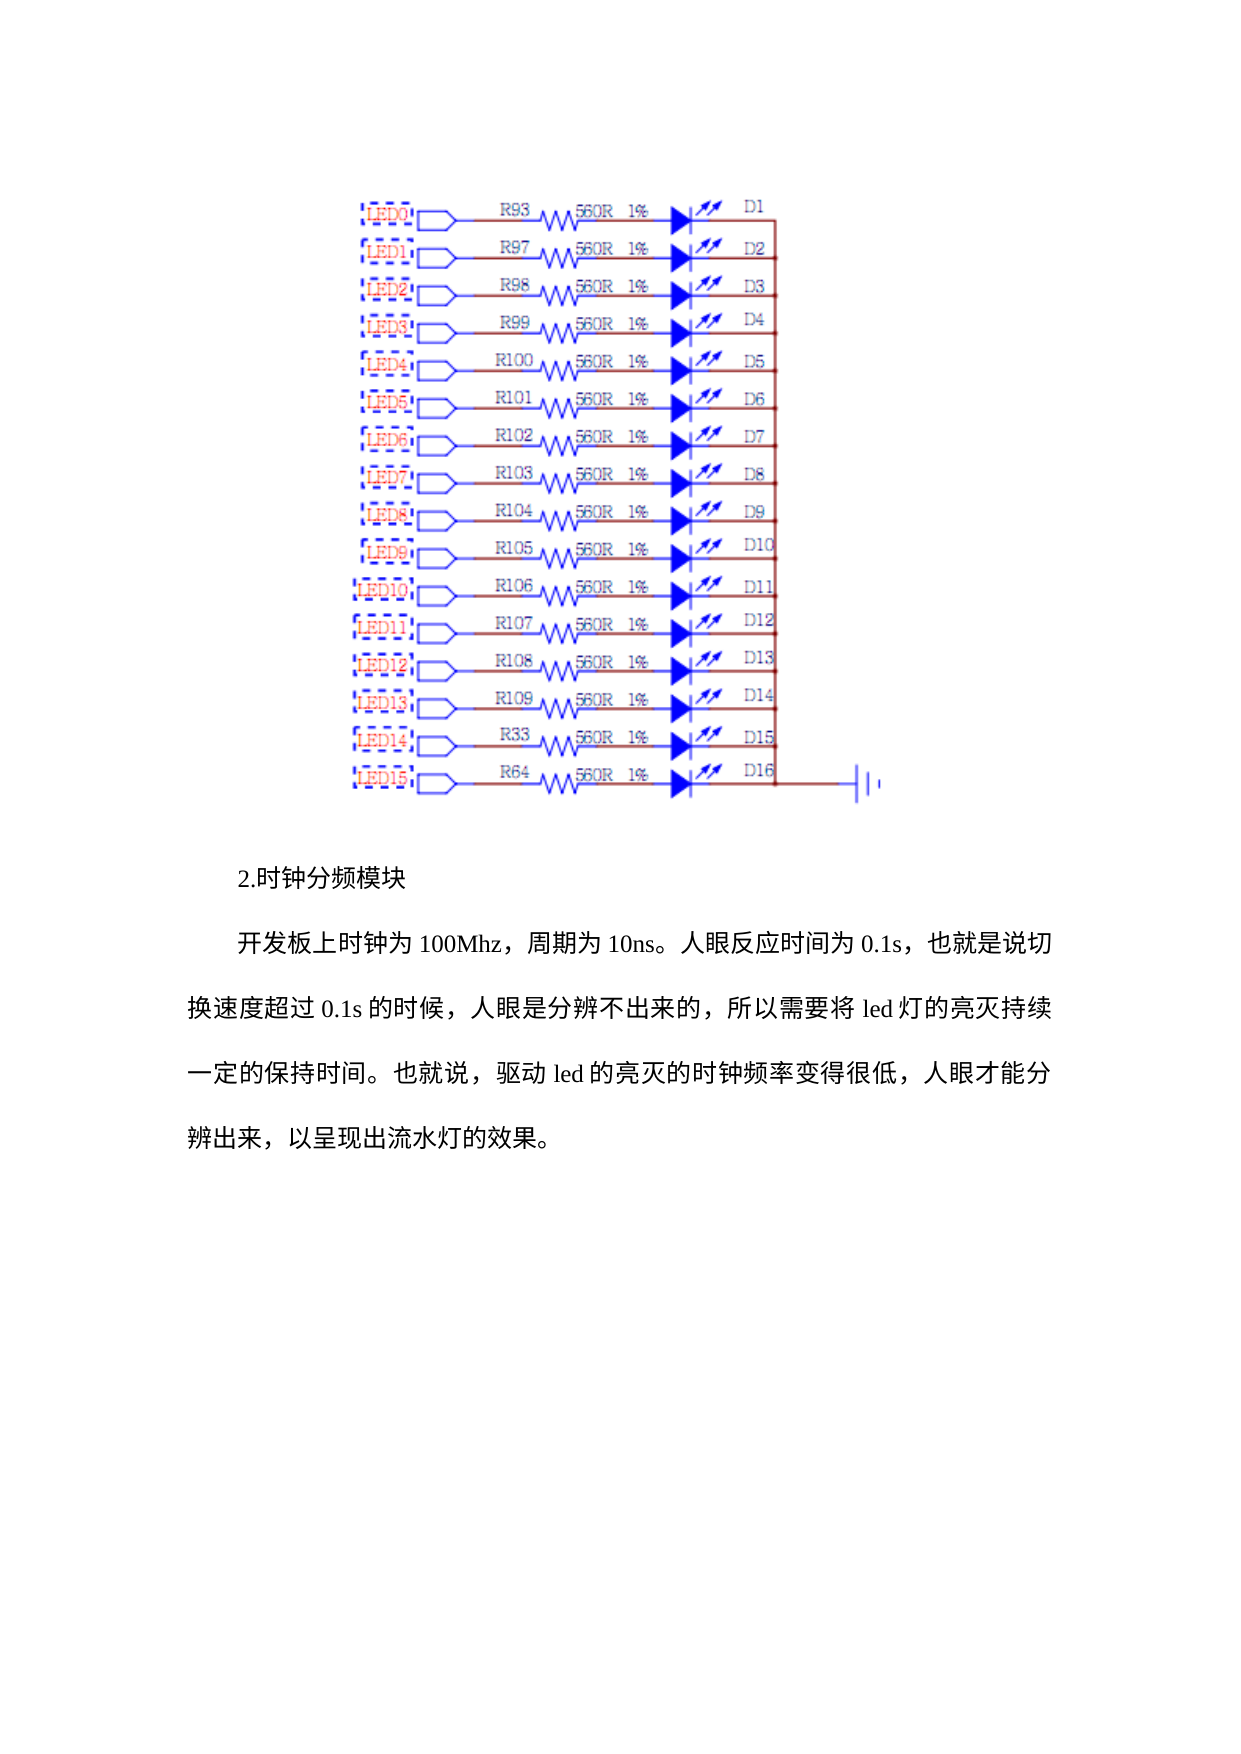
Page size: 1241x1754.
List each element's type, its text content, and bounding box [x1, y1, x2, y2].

text 2.时钟分频模块 [187, 844, 1053, 909]
text 开发板上时钟为100Mhz，周期为10ns。人眼反应时间为0.1s，也就是说切换速度超过0.1s的时候，人眼是分辨不出来的，所以需要将led灯的亮灭持续一定的保持时间。也就说，驱动led的亮灭的时钟频率变得很低，人眼才能分辨出来，以呈现出流水灯的效果。 [187, 909, 1053, 1169]
picture [334, 162, 907, 825]
